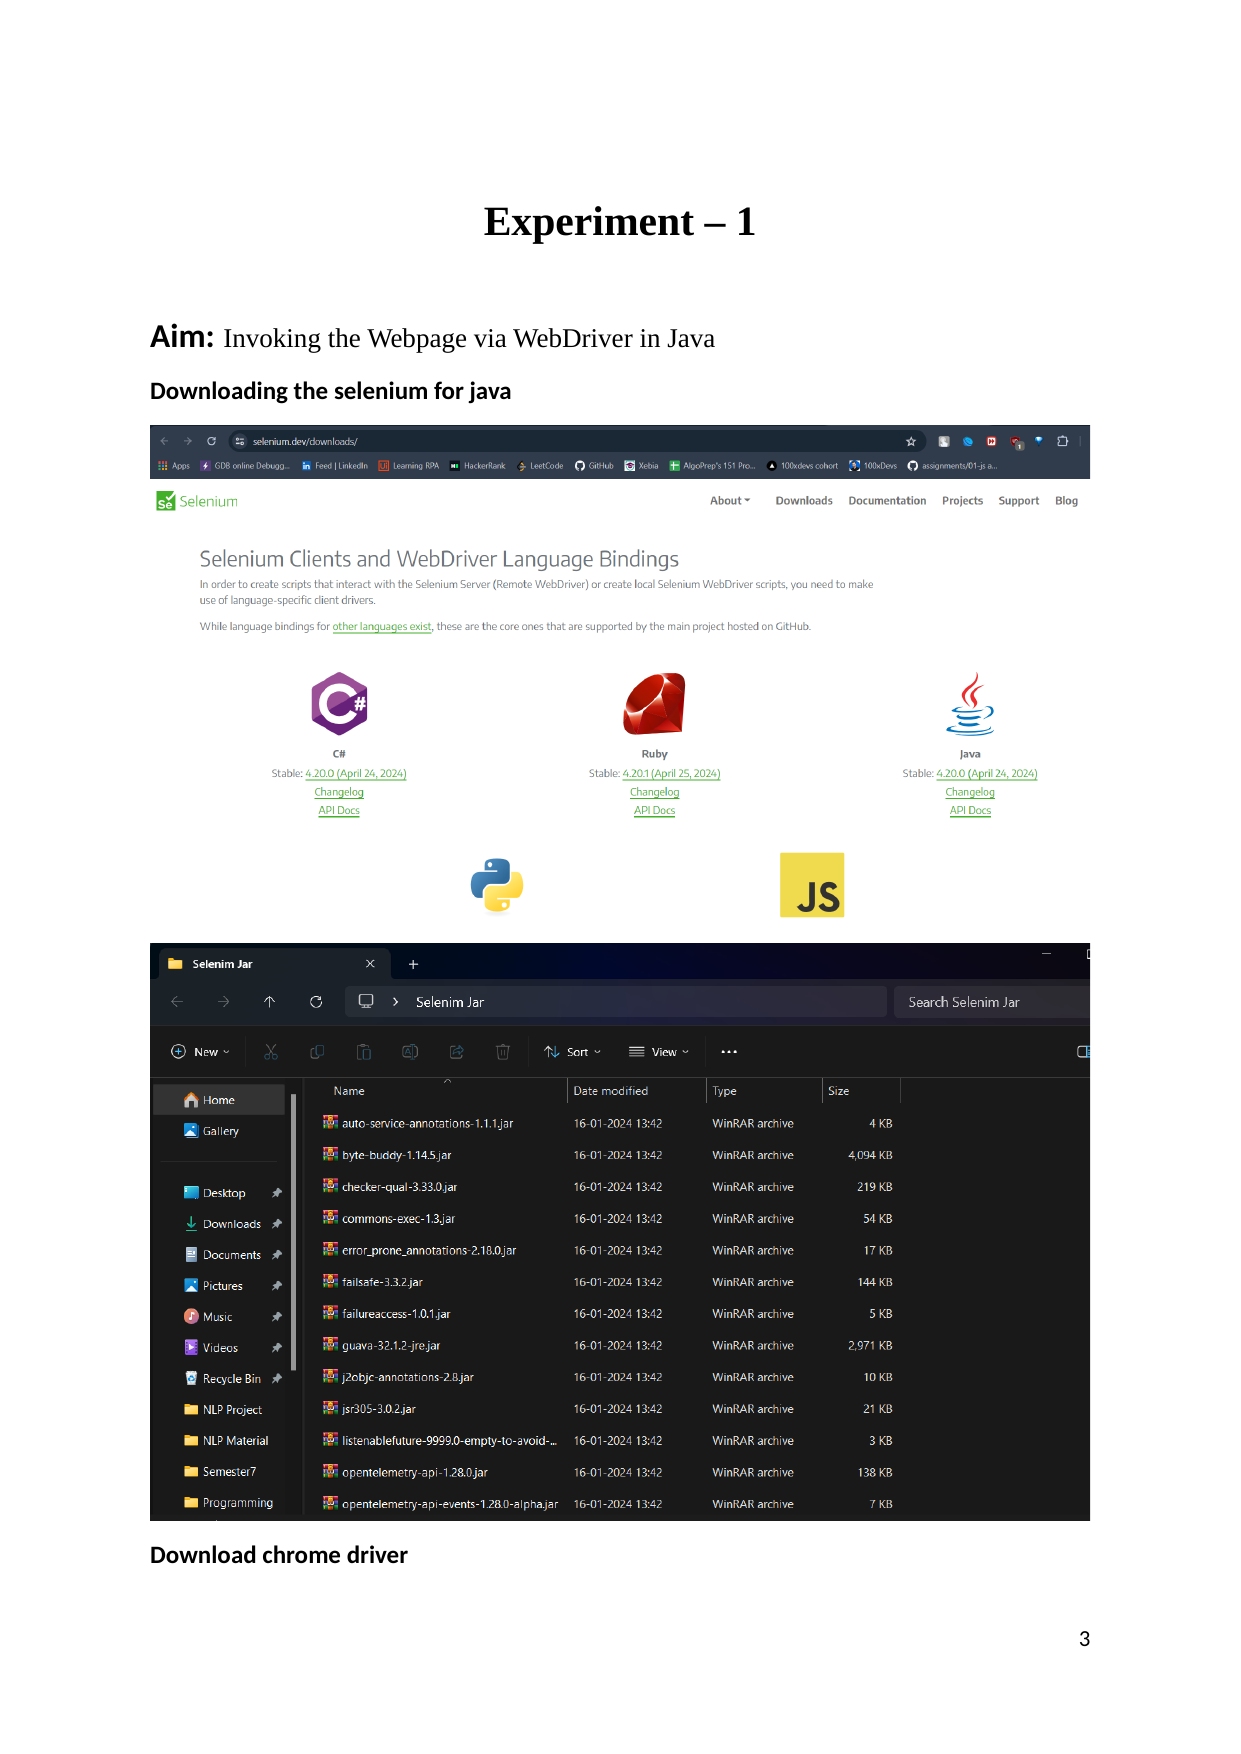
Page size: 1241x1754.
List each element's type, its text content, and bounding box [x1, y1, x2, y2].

picture [150, 943, 1091, 1521]
picture [150, 425, 1091, 925]
text Experiment – 1 [150, 197, 1090, 245]
text Download chrome driver [150, 1539, 1090, 1570]
text Downloading the selenium for java [150, 375, 1090, 406]
text Aim: Invoking the Webpage via WebDriver in Java [150, 315, 1090, 356]
